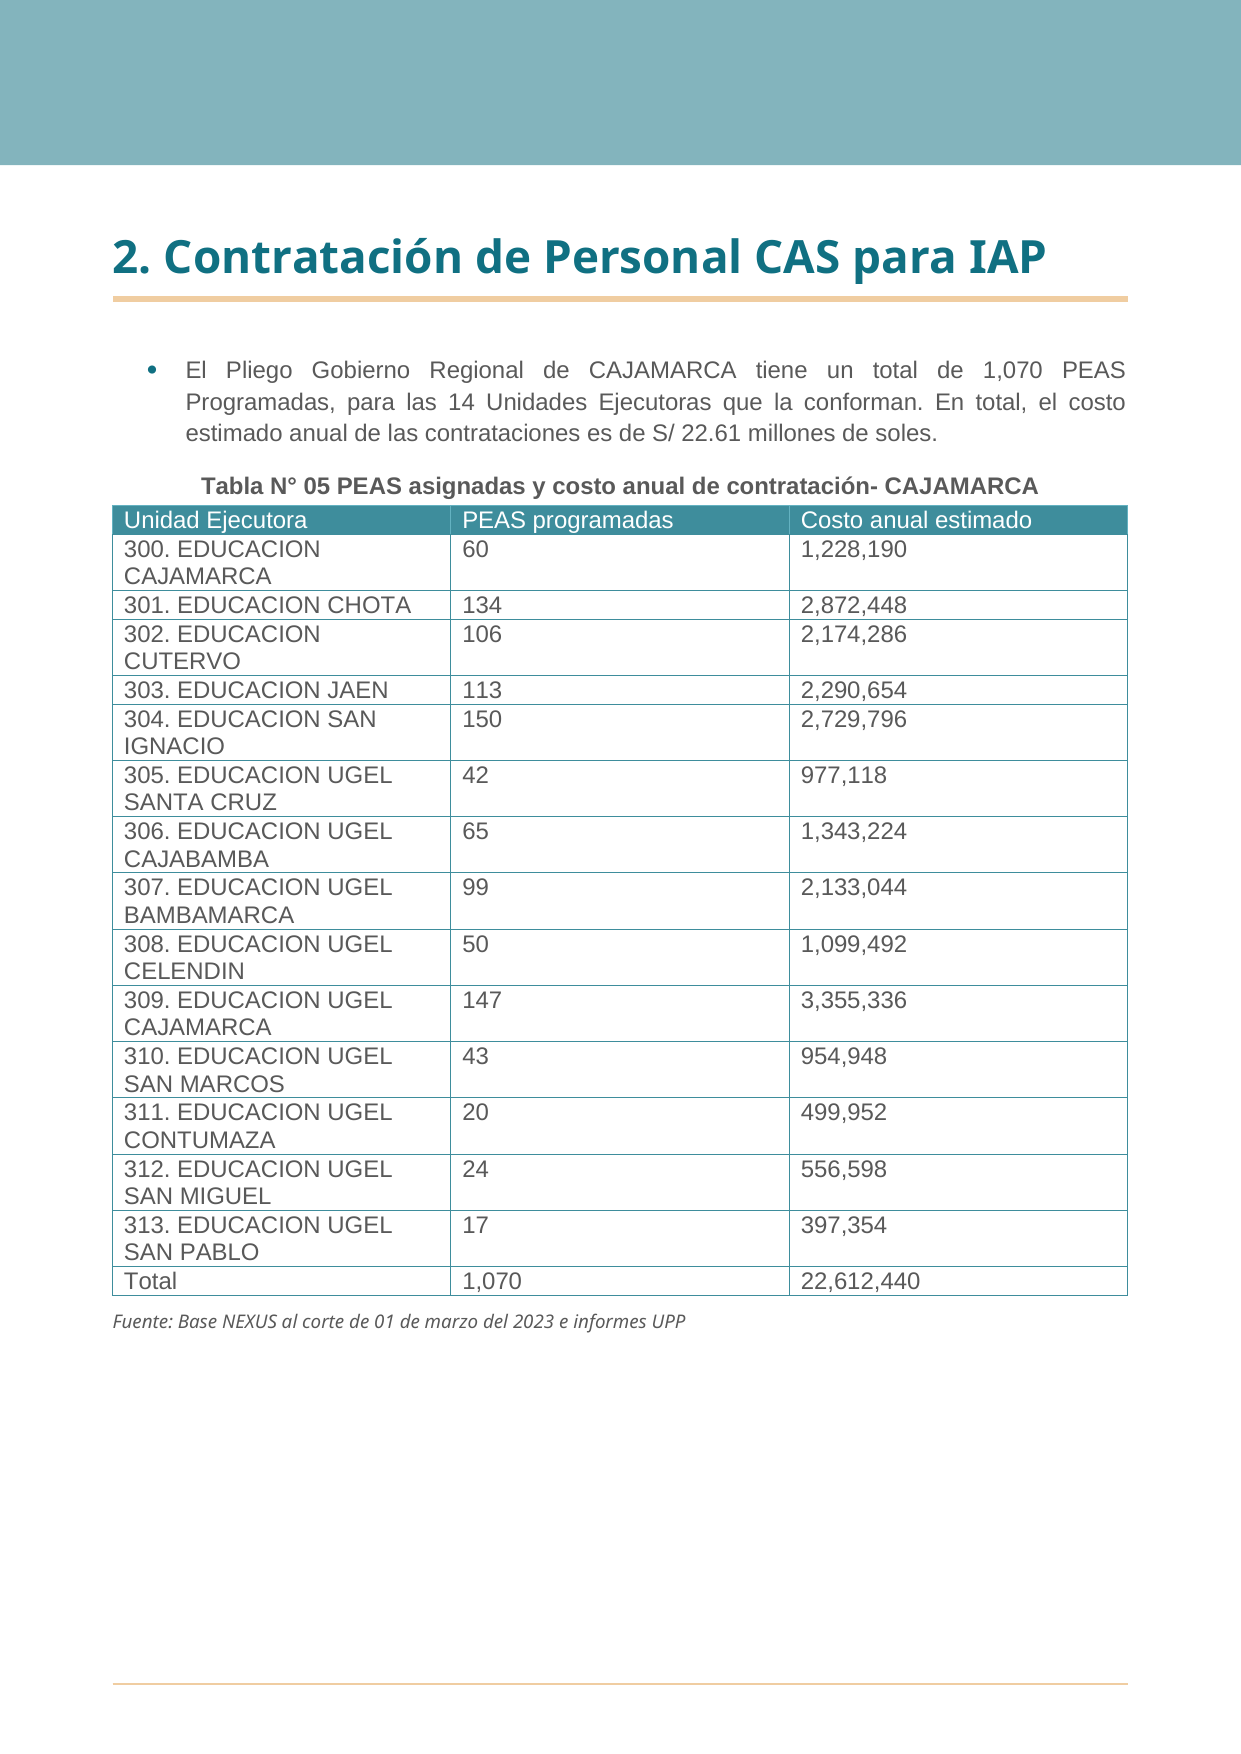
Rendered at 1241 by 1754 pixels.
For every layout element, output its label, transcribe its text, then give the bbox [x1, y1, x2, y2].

table_cell 397,354 [790, 1211, 1127, 1266]
table_cell 305. EDUCACION UGEL SANTA CRUZ [113, 761, 450, 816]
table_cell 303. EDUCACION JAEN [113, 676, 450, 703]
table_cell 134 [451, 591, 789, 618]
table_cell 311. EDUCACION UGEL CONTUMAZA [113, 1098, 450, 1153]
table_cell 307. EDUCACION UGEL BAMBAMARCA [113, 873, 450, 928]
table_cell 3,355,336 [790, 986, 1127, 1041]
table_cell 977,118 [790, 761, 1127, 816]
table_header Costo anual estimado [790, 506, 1127, 534]
table_cell 99 [451, 873, 789, 928]
table_cell 17 [451, 1211, 789, 1266]
table_cell 150 [451, 705, 789, 760]
table_cell 147 [451, 986, 789, 1041]
table_cell Total [113, 1267, 450, 1294]
table_cell 1,099,492 [790, 930, 1127, 985]
table_cell 499,952 [790, 1098, 1127, 1153]
table_cell 1,070 [451, 1267, 789, 1294]
table_header Unidad Ejecutora [113, 506, 450, 534]
table_cell 20 [451, 1098, 789, 1153]
table_cell 65 [451, 817, 789, 872]
table_cell 24 [451, 1155, 789, 1210]
table_cell 304. EDUCACION SAN IGNACIO [113, 705, 450, 760]
table_cell 43 [451, 1042, 789, 1097]
table_header PEAS programadas [451, 506, 789, 534]
table_cell 2,729,796 [790, 705, 1127, 760]
table_cell 42 [451, 761, 789, 816]
table_cell 309. EDUCACION UGEL CAJAMARCA [113, 986, 450, 1041]
subtitle 2. Contratación de Personal CAS para IAP [112, 225, 1128, 302]
table_cell 308. EDUCACION UGEL CELENDIN [113, 930, 450, 985]
table_cell 50 [451, 930, 789, 985]
table_cell 954,948 [790, 1042, 1127, 1097]
table_cell 306. EDUCACION UGEL CAJABAMBA [113, 817, 450, 872]
table_cell 1,343,224 [790, 817, 1127, 872]
table_cell 113 [451, 676, 789, 703]
list El Pliego Gobierno Regional de CAJAMARCA tiene un total de 1,070 PEAS Programadas, para las 14 Unidades Ejecutoras que la conforman. En total, el costo estimado anual de las contrataciones es de S/ 22.61 millones de soles. [148, 356, 1128, 447]
table_cell 1,228,190 [790, 535, 1127, 590]
table_cell 556,598 [790, 1155, 1127, 1210]
table_cell 60 [451, 535, 789, 590]
table_cell 313. EDUCACION UGEL SAN PABLO [113, 1211, 450, 1266]
table_cell 301. EDUCACION CHOTA [113, 591, 450, 618]
text Fuente: Base NEXUS al corte de 01 de marzo del 2023 e informes UPP [112, 1308, 1128, 1334]
table_cell 22,612,440 [790, 1267, 1127, 1294]
table_cell 106 [451, 620, 789, 675]
table_cell 310. EDUCACION UGEL SAN MARCOS [113, 1042, 450, 1097]
table_cell 2,174,286 [790, 620, 1127, 675]
table_cell 2,872,448 [790, 591, 1127, 618]
table_cell 312. EDUCACION UGEL SAN MIGUEL [113, 1155, 450, 1210]
table_cell 300. EDUCACION CAJAMARCA [113, 535, 450, 590]
table_cell 2,290,654 [790, 676, 1127, 703]
text Tabla N° 05 PEAS asignadas y costo anual de contratación- CAJAMARCA [112, 472, 1128, 499]
table_cell 2,133,044 [790, 873, 1127, 928]
table_cell 302. EDUCACION CUTERVO [113, 620, 450, 675]
